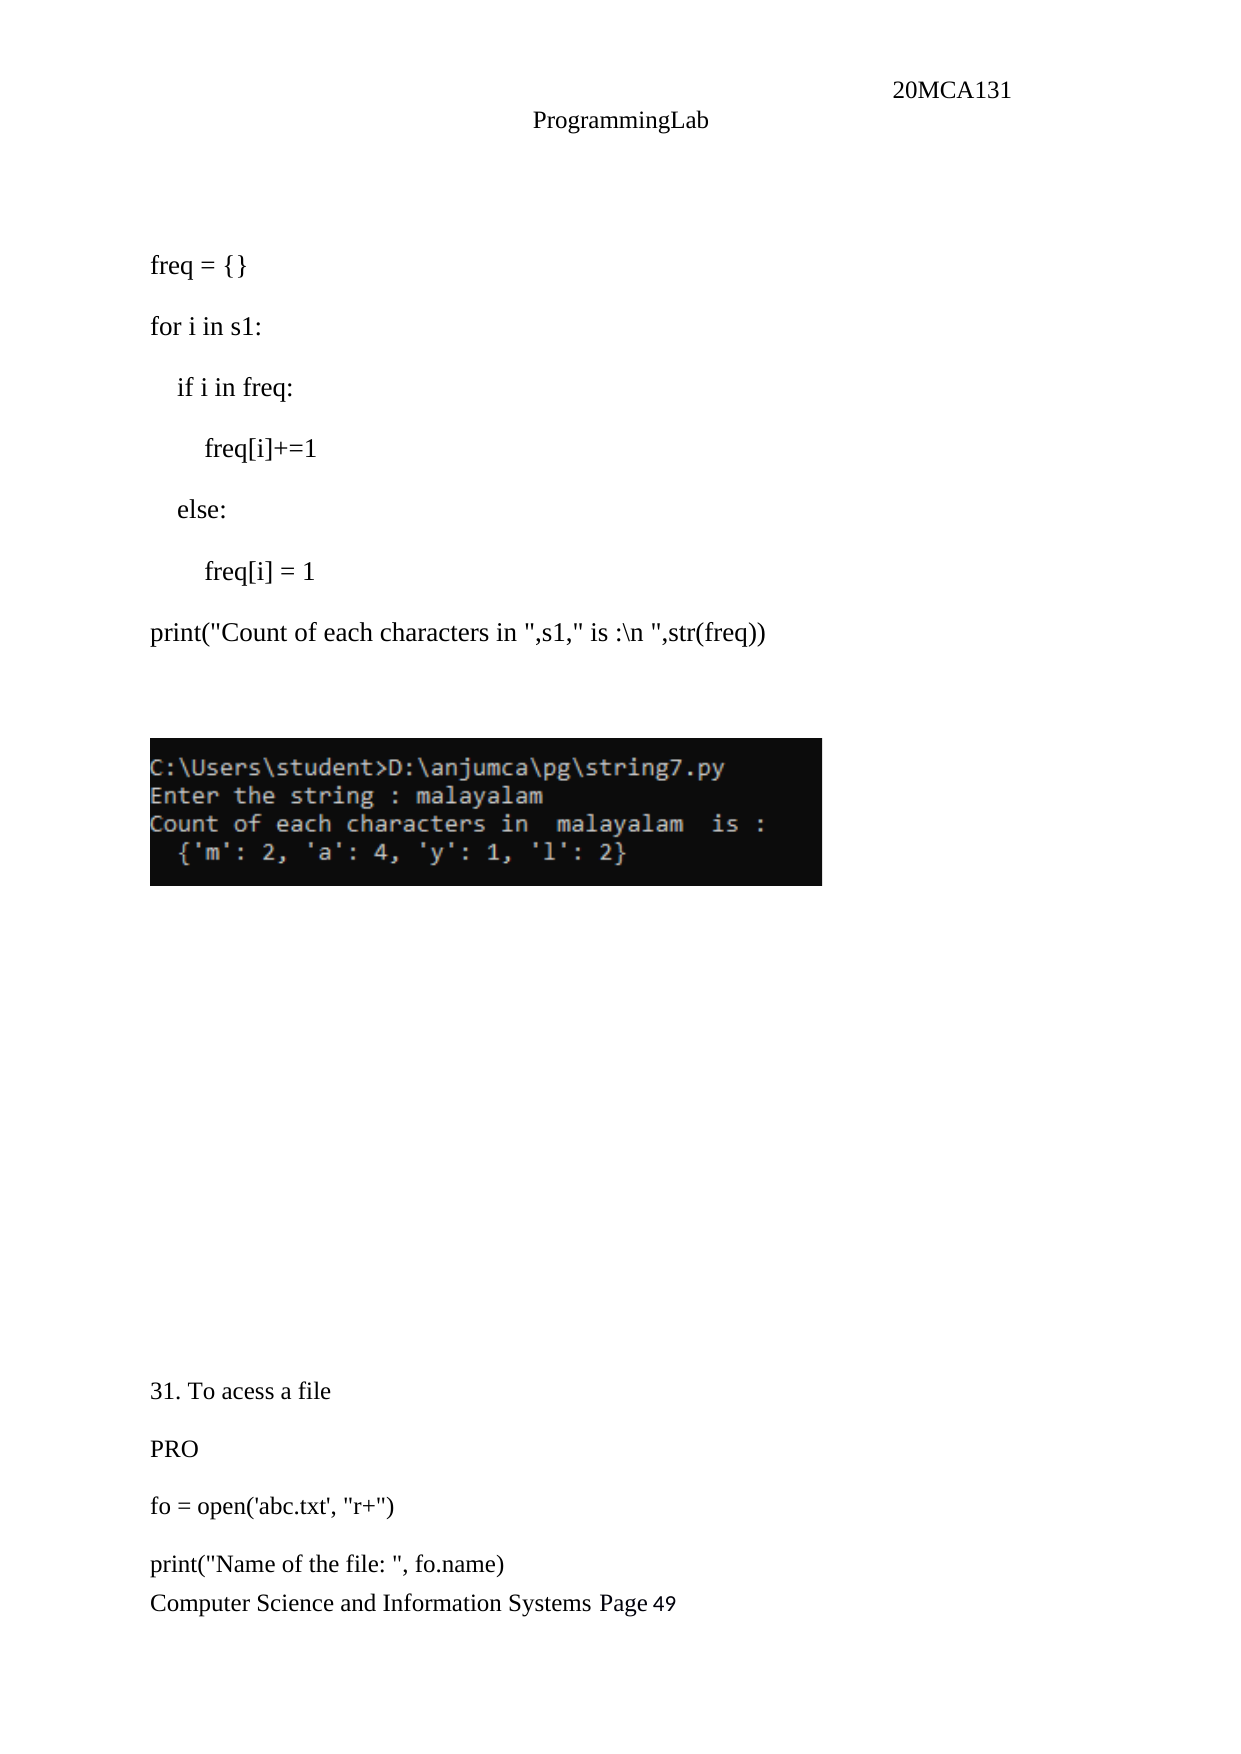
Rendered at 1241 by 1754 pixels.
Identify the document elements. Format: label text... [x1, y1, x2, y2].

text freq[i] = 1 [150, 554, 955, 586]
text 31. To acess a file [150, 1376, 906, 1405]
text PRO [150, 1434, 906, 1462]
text for i in s1: [150, 310, 955, 341]
text else: [150, 493, 955, 524]
text print("Name of the file: ", fo.name) [150, 1549, 906, 1578]
text freq[i]+=1 [150, 432, 955, 463]
picture [150, 738, 823, 886]
text if i in freq: [150, 371, 955, 402]
text print("Count of each characters in ",s1," is :\n ",str(freq)) [150, 616, 955, 647]
text fo = open('abc.txt', "r+") [150, 1491, 906, 1520]
text freq = {} [150, 249, 955, 280]
